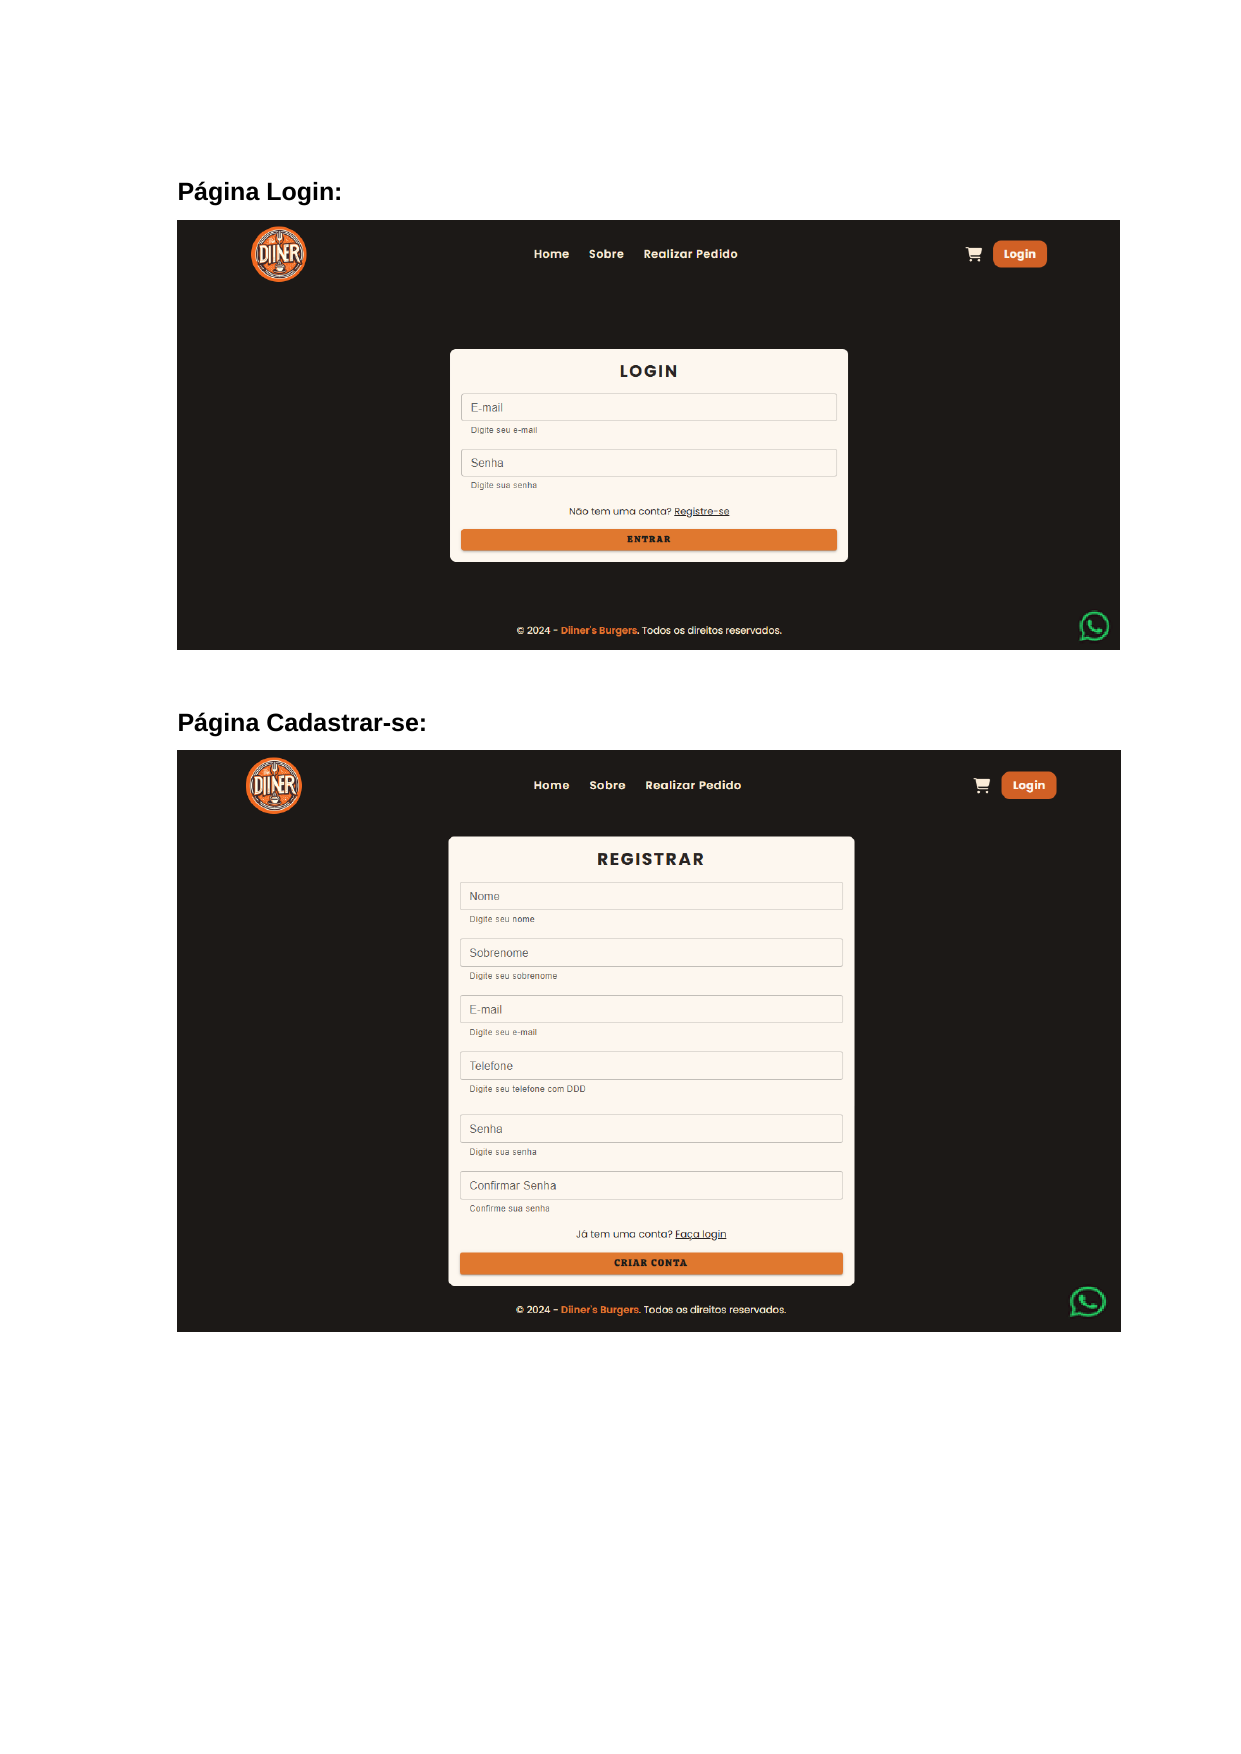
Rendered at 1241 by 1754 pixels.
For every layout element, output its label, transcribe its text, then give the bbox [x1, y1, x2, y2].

picture [177, 220, 1120, 650]
text Página Cadastrar-se: [177, 708, 1122, 736]
picture [177, 750, 1121, 1332]
text Página Login: [177, 177, 1122, 206]
